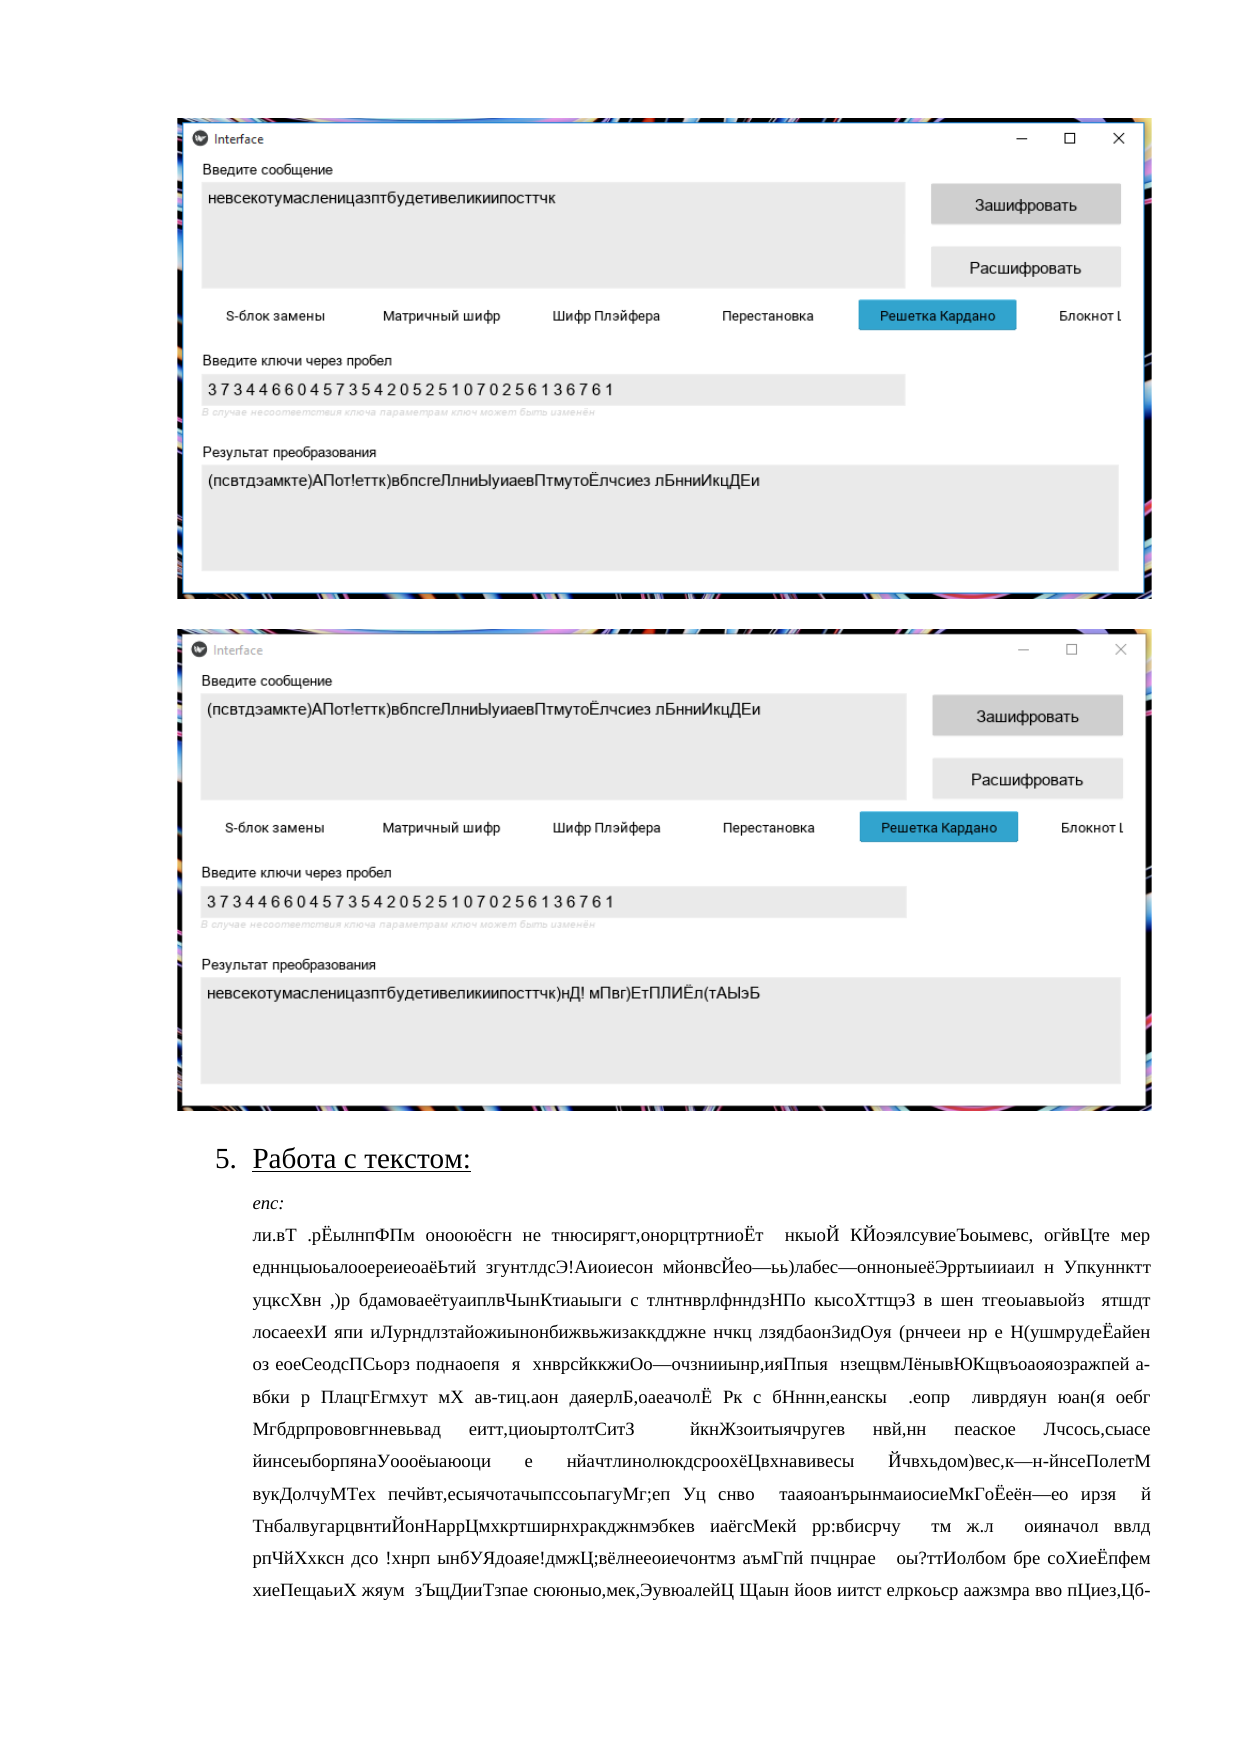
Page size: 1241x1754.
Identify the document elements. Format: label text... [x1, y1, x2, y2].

picture [177, 118, 1152, 599]
list enc: [252, 1192, 1152, 1213]
picture [177, 629, 1152, 1111]
list Работа с текстом: [215, 1142, 1152, 1175]
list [252, 1224, 1152, 1601]
